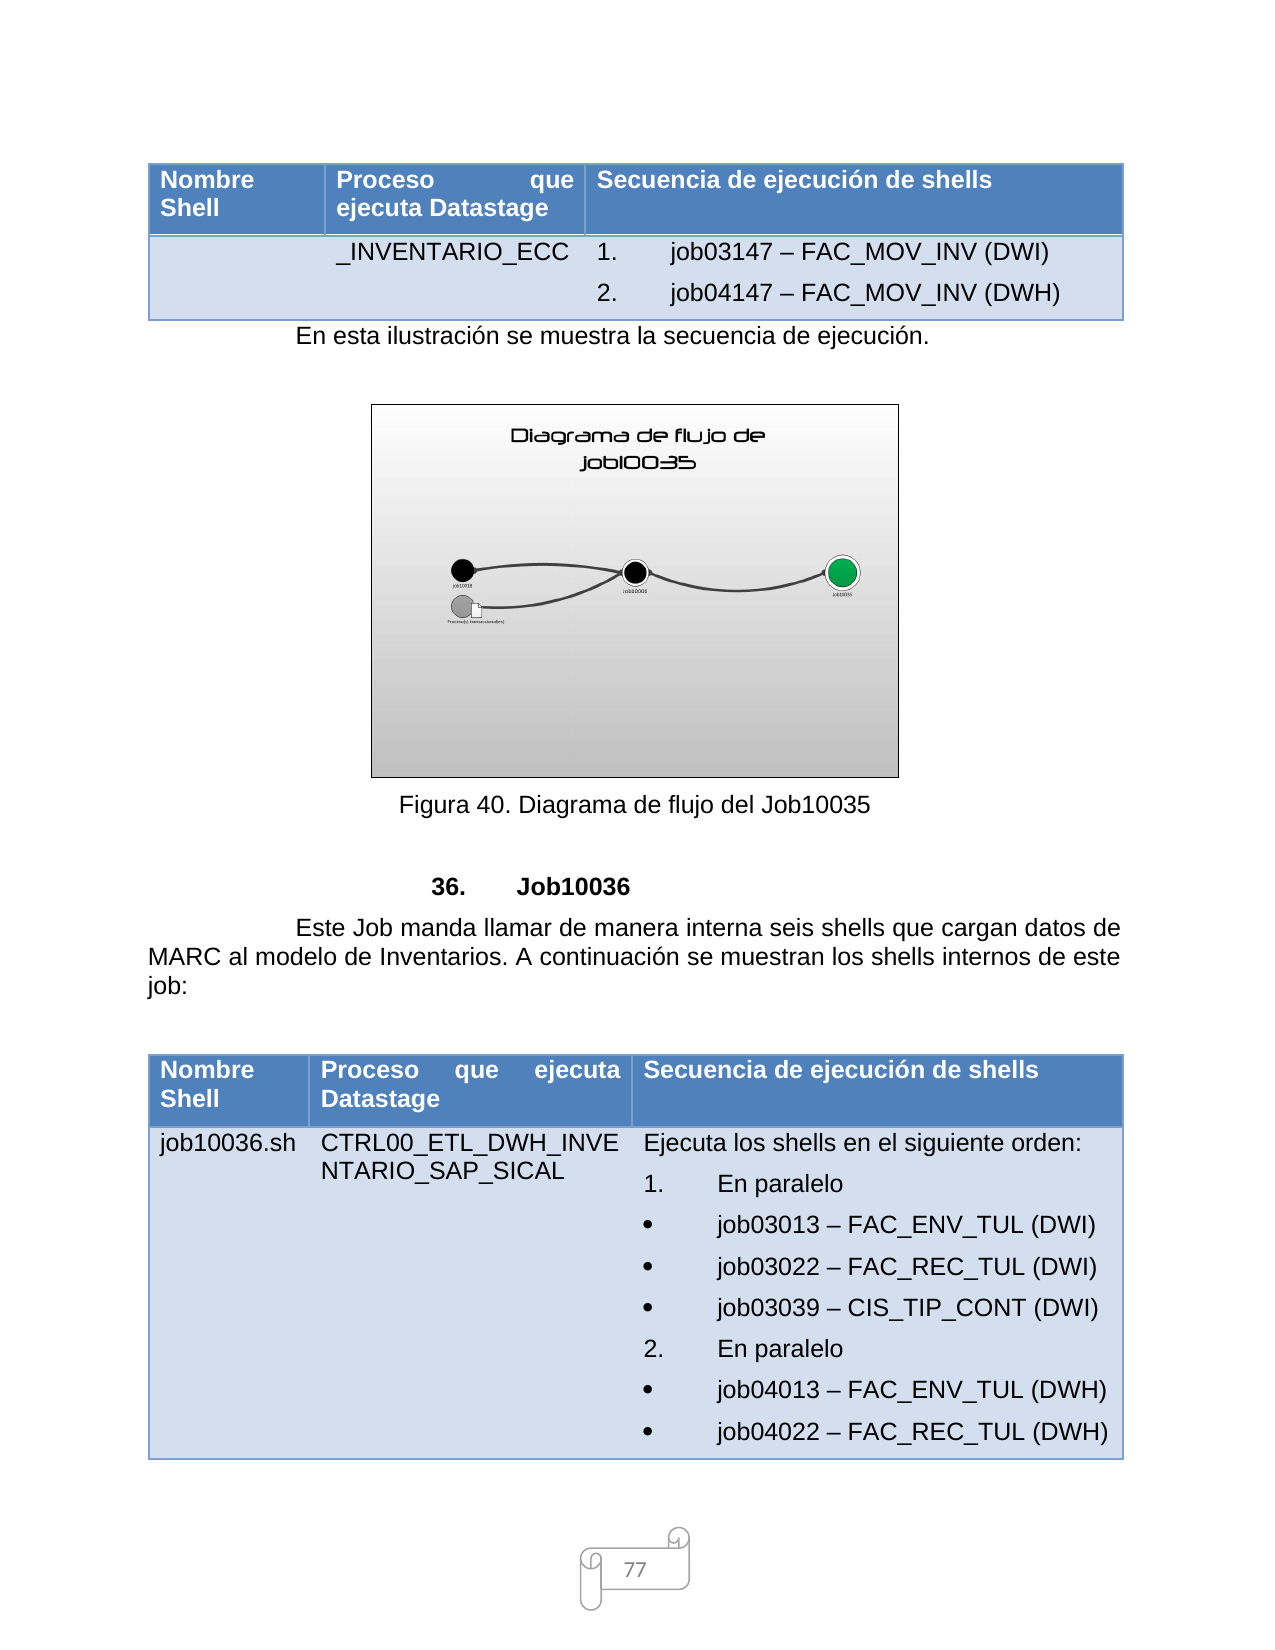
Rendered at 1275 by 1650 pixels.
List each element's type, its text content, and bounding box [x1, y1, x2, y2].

table_header Secuencia de ejecución de shells [586, 165, 1122, 234]
table_cell CTRL00_ETL_DWH_INVENTARIO_ECC [325, 237, 585, 319]
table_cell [309, 1128, 632, 1458]
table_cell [632, 1128, 1122, 1458]
text Figura 40. Diagrama de flujo del Job10035 [148, 790, 1122, 818]
table_header Nombre Shell [150, 165, 324, 234]
table_header Nombre Shell [150, 1056, 308, 1126]
table_header Proceso que ejecuta Datastage [326, 165, 584, 234]
text En esta ilustración se muestra la secuencia de ejecución. [148, 321, 1122, 350]
text Este Job manda llamar de manera interna seis shells que cargan datos de MARC al modelo de Inventarios. A continuación se muestran los shells internos de este job: [148, 913, 1122, 1000]
subtitle Job10036 [283, 872, 1122, 901]
table_header Proceso que ejecuta Datastage [310, 1056, 631, 1126]
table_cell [585, 237, 1122, 319]
picture [372, 405, 898, 777]
table_cell job10035.sh [150, 237, 325, 319]
table_cell job10036.sh [150, 1128, 309, 1458]
table_header Secuencia de ejecución de shells [633, 1056, 1122, 1126]
